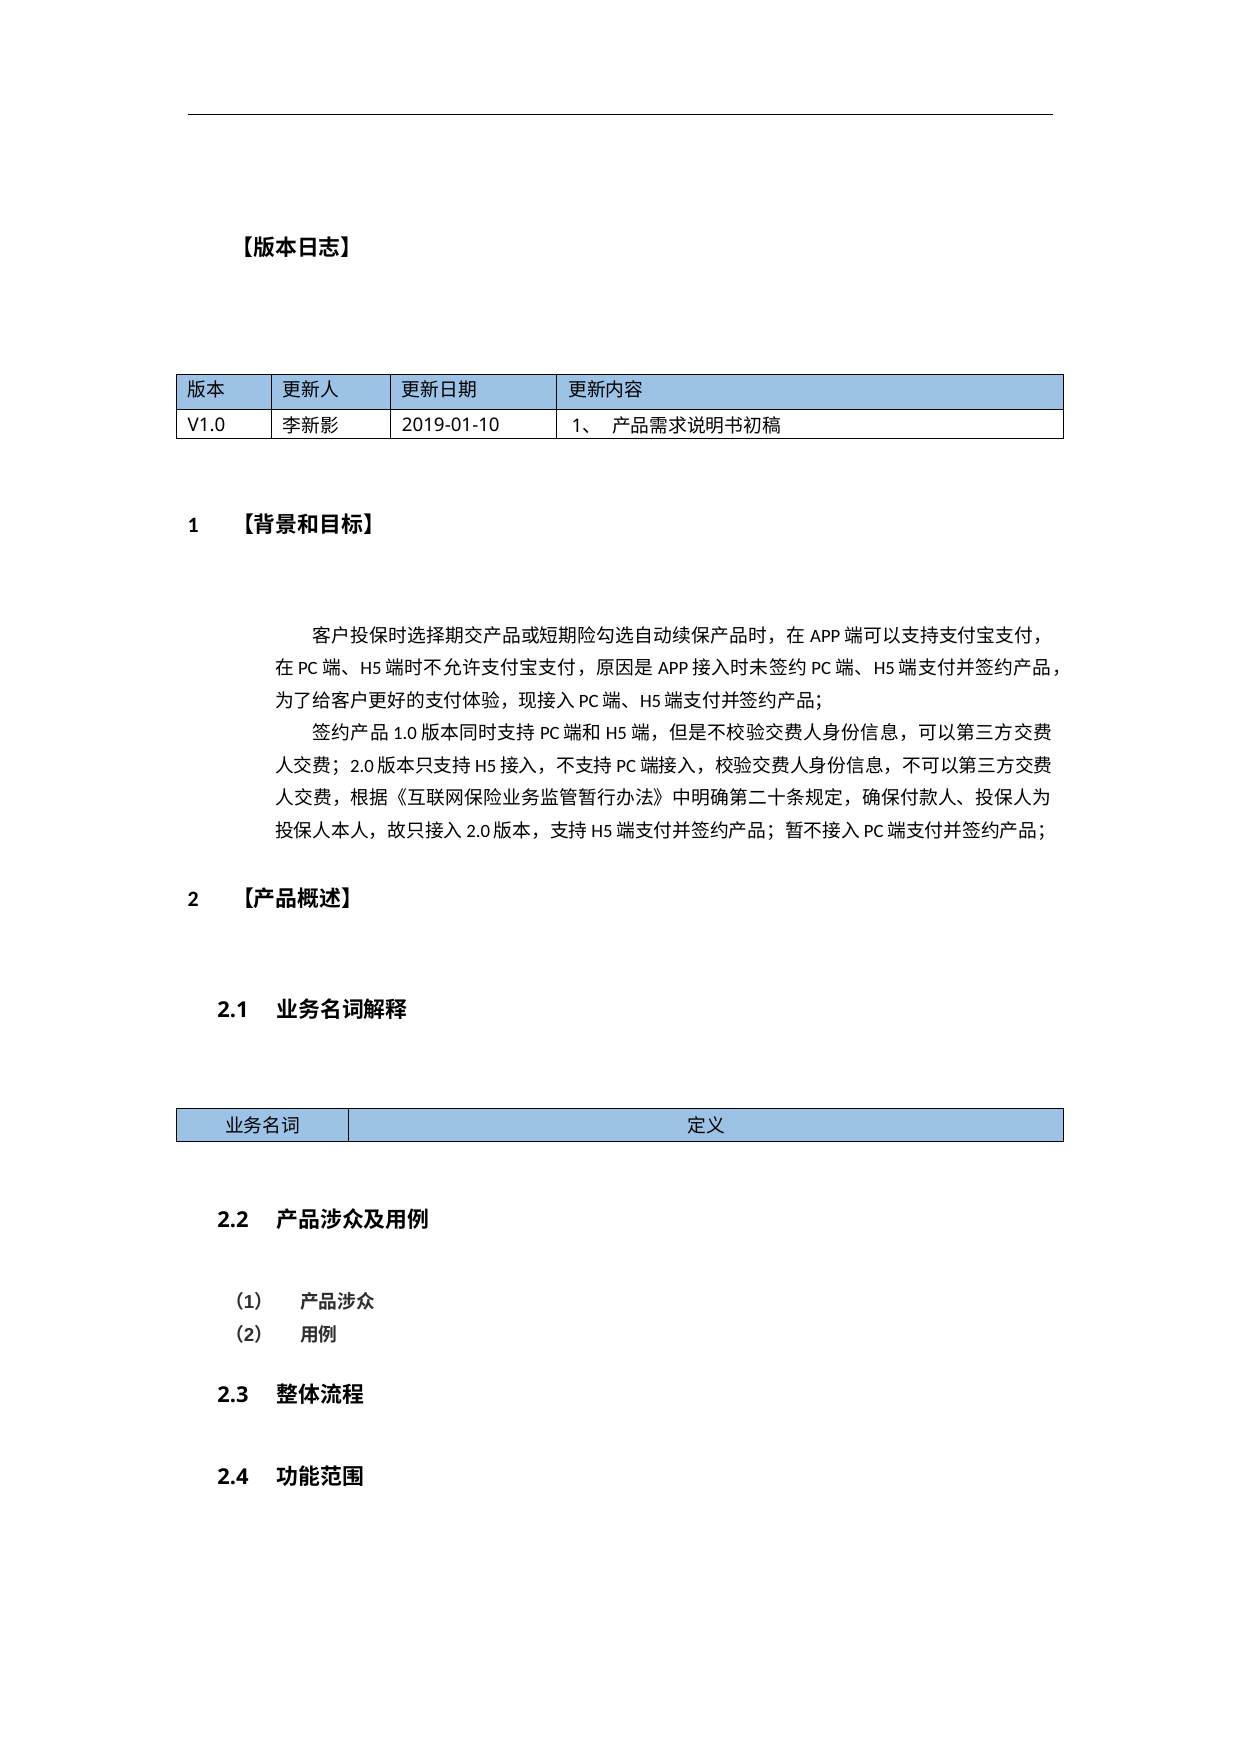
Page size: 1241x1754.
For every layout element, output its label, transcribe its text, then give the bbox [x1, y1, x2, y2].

subtitle 【产品概述】 [187, 881, 1053, 913]
subtitle 整体流程 [217, 1376, 1053, 1409]
subtitle 业务名词解释 [217, 992, 1053, 1025]
list 用例 [225, 1317, 1053, 1349]
list 客户投保时选择期交产品或短期险勾选自动续保产品时，在APP端可以支持支付宝支付，在PC端、H5端时不允许支付宝支付，原因是APP接入时未签约PC端、H5端支付并签约产品，为了给客户更好的支付体验，现接入PC端、H5端支付并签约产品； [275, 618, 1053, 715]
subtitle 产品涉众及用例 [217, 1202, 1053, 1234]
table_header 定义 [349, 1109, 1063, 1141]
table_cell 2019-01-10 [391, 410, 556, 437]
table_header 版本 [177, 375, 271, 409]
subtitle 【背景和目标】 [187, 506, 1053, 539]
subtitle 【版本日志】 [187, 230, 1053, 262]
table_header 更新内容 [557, 375, 1063, 409]
table_header 业务名词 [177, 1109, 348, 1141]
list 产品涉众 [225, 1284, 1053, 1317]
list 签约产品1.0版本同时支持PC端和H5端，但是不校验交费人身份信息，可以第三方交费人交费；2.0版本只支持H5接入，不支持PC端接入，校验交费人身份信息，不可以第三方交费人交费，根据《互联网保险业务监管暂行办法》中明确第二十条规定，确保付款人、投保人为投保人本人，故只接入2.0版本，支持H5端支付并签约产品；暂不接入PC端支付并签约产品； [275, 715, 1053, 845]
table_cell 李新影 [272, 410, 390, 437]
table_cell 产品需求说明书初稿 [557, 410, 1063, 437]
table_header 更新人 [272, 375, 390, 409]
table_header 更新日期 [391, 375, 556, 409]
table_cell V1.0 [177, 410, 271, 437]
subtitle 功能范围 [217, 1459, 1053, 1492]
